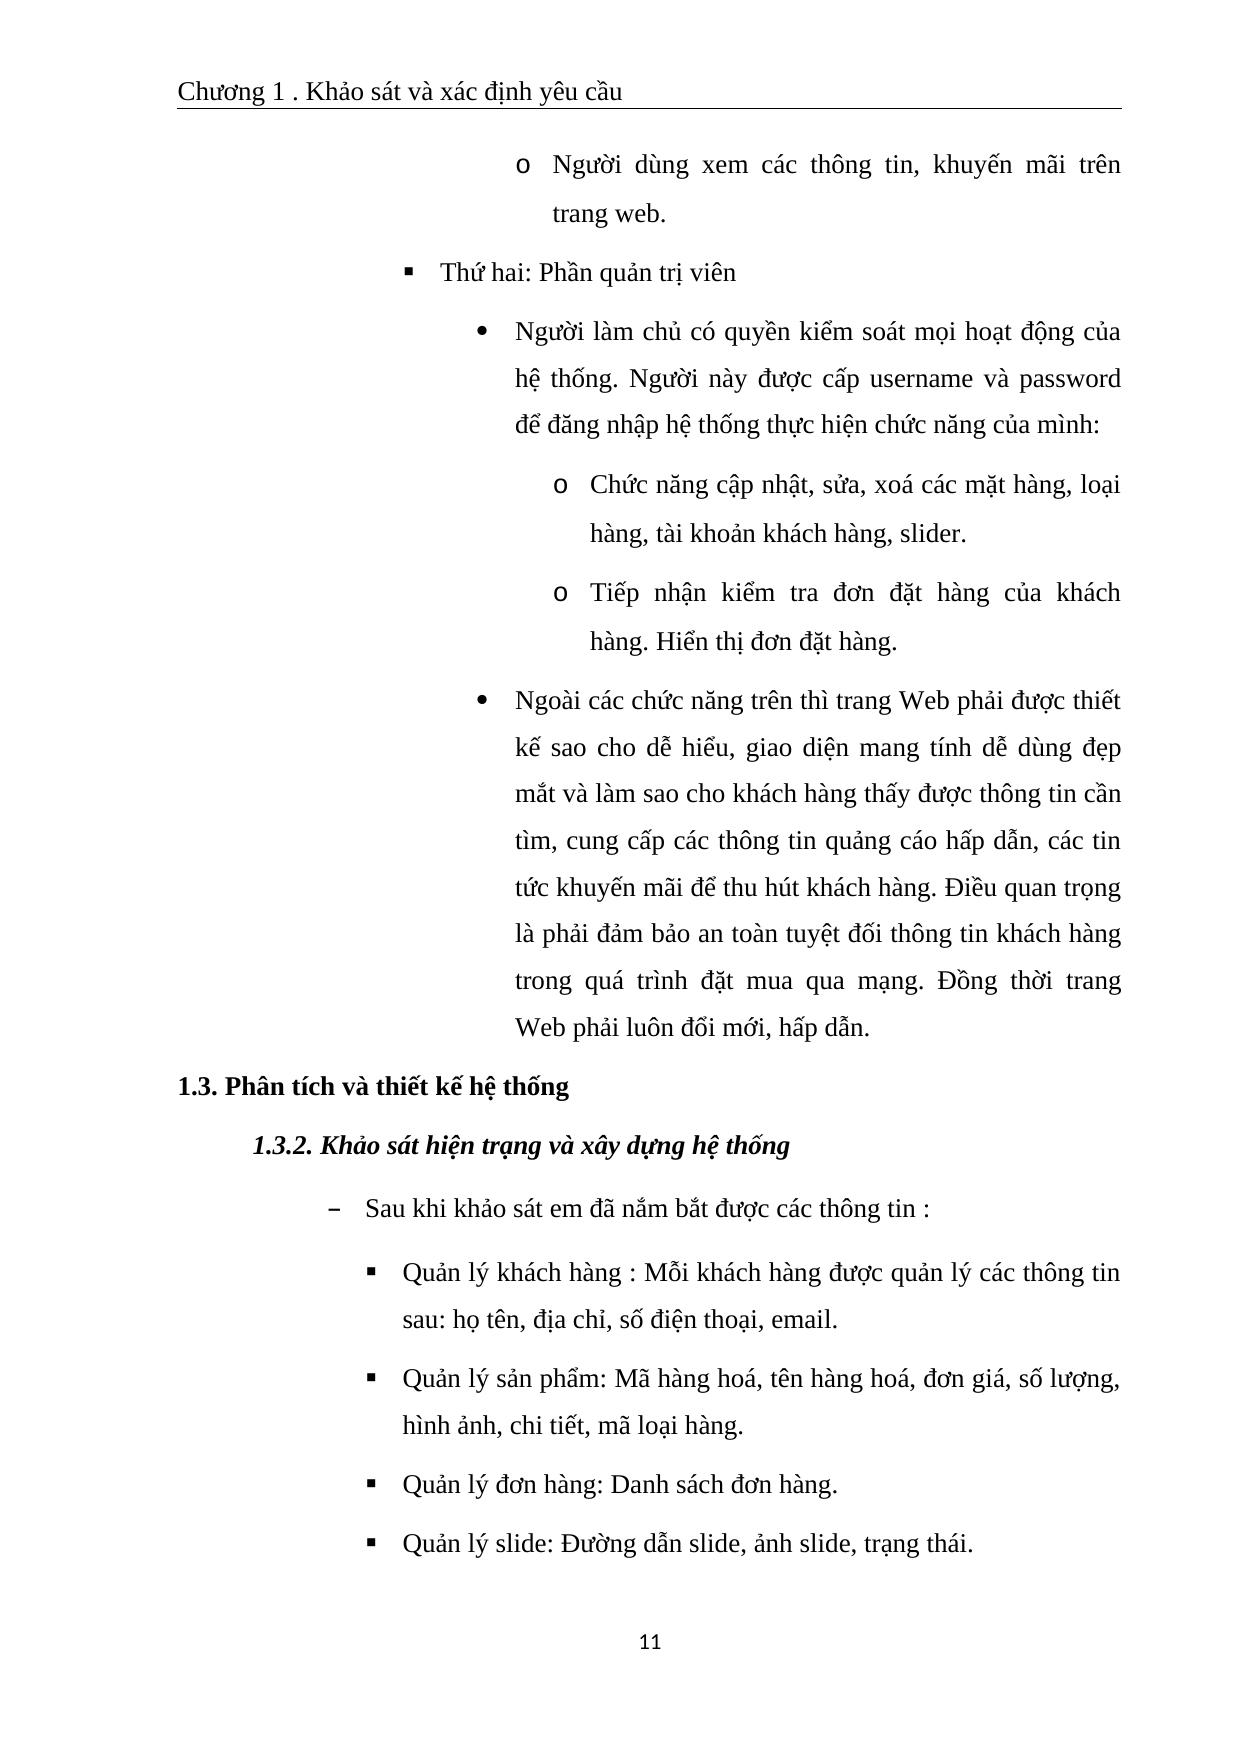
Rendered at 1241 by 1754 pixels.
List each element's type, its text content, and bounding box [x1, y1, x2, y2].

list Sau khi khảo sát em đã nắm bắt được các thông tin : [327, 1188, 1122, 1225]
list Thứ hai: Phần quản trị viên [402, 256, 1122, 287]
list Quản lý đơn hàng: Danh sách đơn hàng. [365, 1468, 1122, 1499]
text Khảo sát hiện trạng và xây dựng hệ thống [252, 1129, 1122, 1160]
list Quản lý sản phẩm: Mã hàng hoá, tên hàng hoá, đơn giá, số lượng, hình ảnh, chi tiết, mã loại hàng. [365, 1362, 1122, 1440]
list Quản lý khách hàng : Mỗi khách hàng được quản lý các thông tin sau: họ tên, địa chỉ, số điện thoại, email. [365, 1256, 1122, 1334]
list Người dùng xem các thông tin, khuyến mãi trên trang web. [515, 148, 1122, 228]
list Quản lý slide: Đường dẫn slide, ảnh slide, trạng thái. [365, 1527, 1122, 1559]
list Người làm chủ có quyền kiểm soát mọi hoạt động của hệ thống. Người này được cấp username và password để đăng nhập hệ thống thực hiện chức năng của mình: [477, 315, 1122, 440]
list Chức năng cập nhật, sửa, xoá các mặt hàng, loại hàng, tài khoản khách hàng, slider. [552, 468, 1122, 548]
text Phân tích và thiết kế hệ thống [177, 1070, 1122, 1101]
list Ngoài các chức năng trên thì trang Web phải được thiết kế sao cho dễ hiểu, giao diện mang tính dễ dùng đẹp mắt và làm sao cho khách hàng thấy được thông tin cần tìm, cung cấp các thông tin quảng cáo hấp dẫn, các tin tức khuyến mãi để thu hút khách hàng. Điều quan trọng là phải đảm bảo an toàn tuyệt đối thông tin khách hàng trong quá trình đặt mua qua mạng. Đồng thời trang Web phải luôn đổi mới, hấp dẫn. [477, 684, 1122, 1042]
list Tiếp nhận kiểm tra đơn đặt hàng của khách hàng. Hiển thị đơn đặt hàng. [552, 576, 1122, 656]
